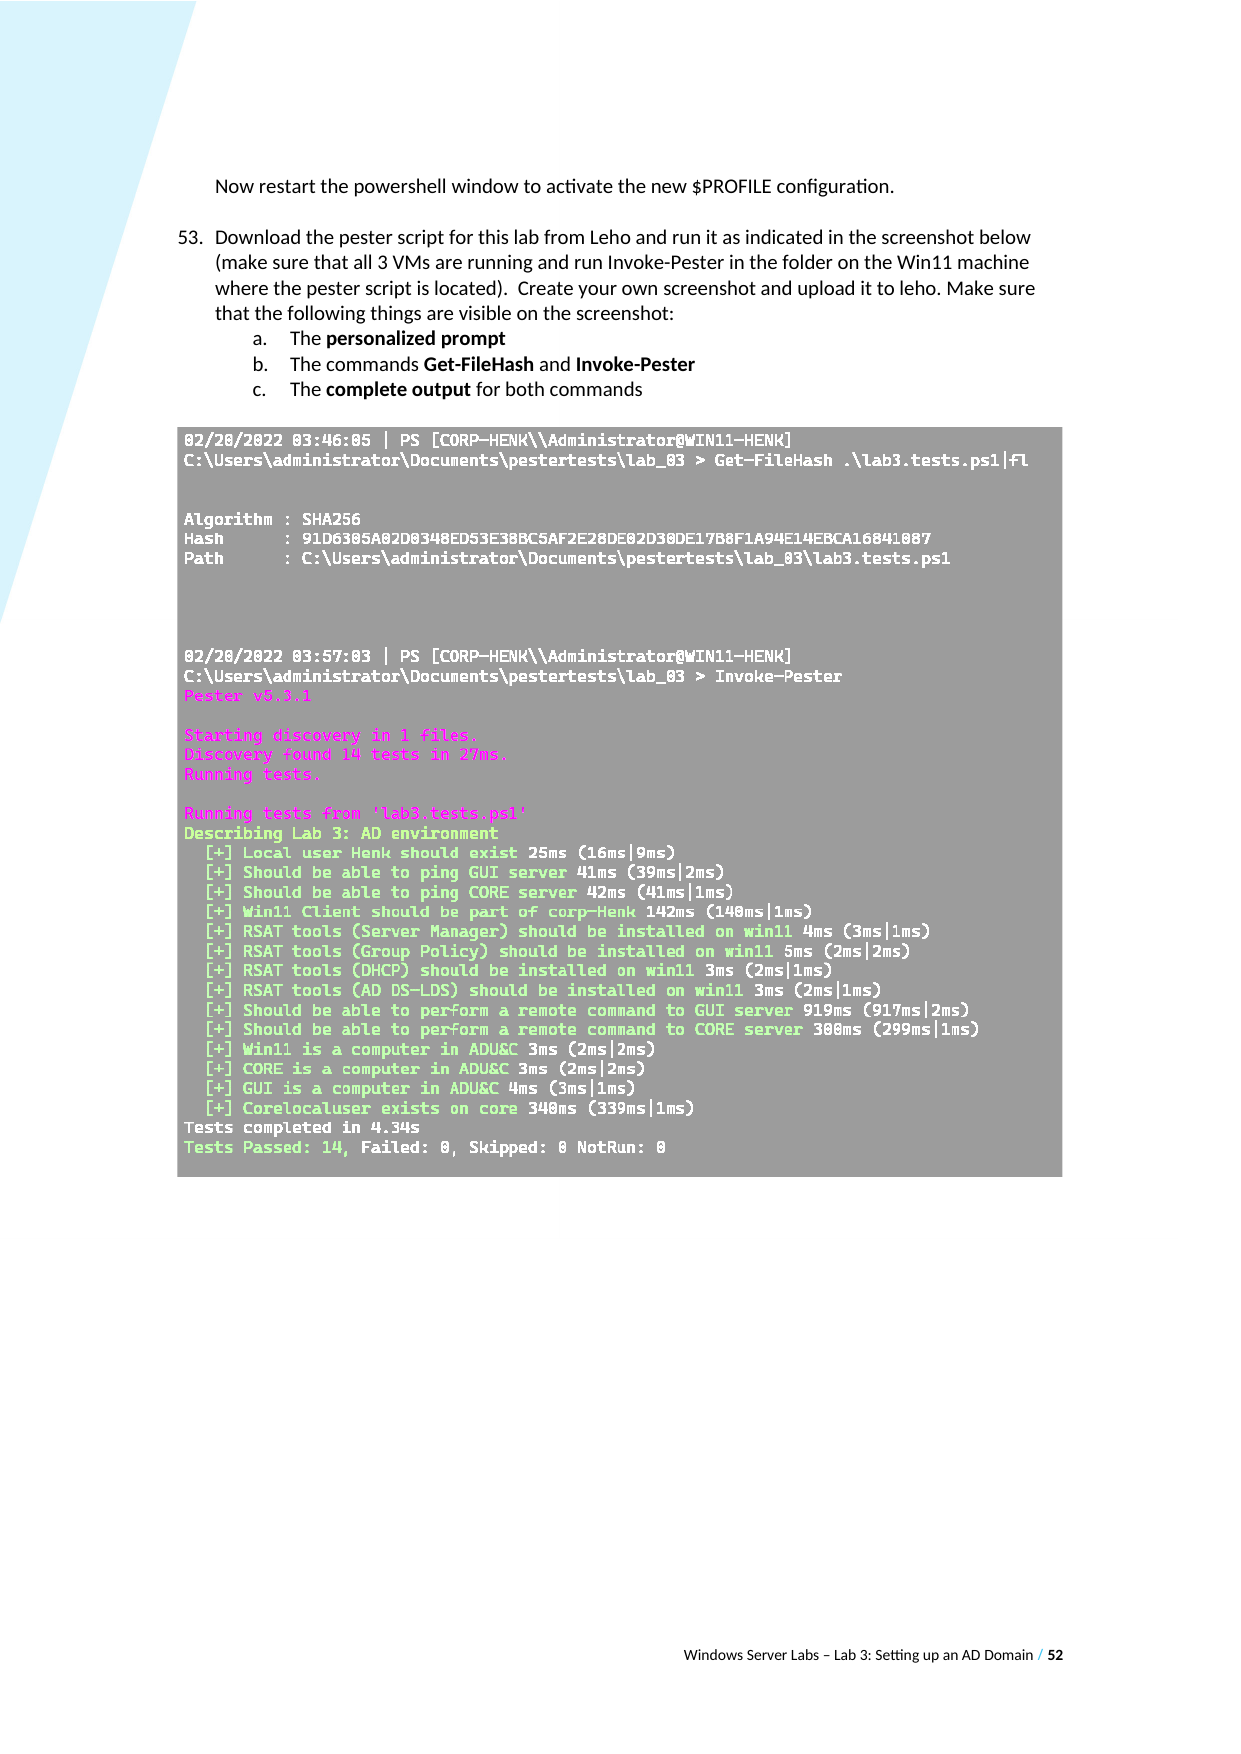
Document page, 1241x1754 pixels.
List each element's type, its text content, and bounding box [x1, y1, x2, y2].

text Now restart the powershell window to activate the new $PROFILE configuration. [177, 173, 1063, 198]
picture [0, 1, 1179, 1239]
list Download the pester script for this lab from Leho and run it as indicated in the screenshot below (make sure that all 3 VMs are running and run Invoke-Pester in the folder on the Win11 machine where the pester script is located). Create your own screenshot and upload it to leho. Make sure that the following things are visible on the screenshot: [177, 224, 1063, 326]
list The commands Get-FileHash and Invoke-Pester [252, 351, 1063, 376]
list The complete output for both commands [252, 376, 1063, 402]
list The personalized prompt [252, 326, 1063, 351]
